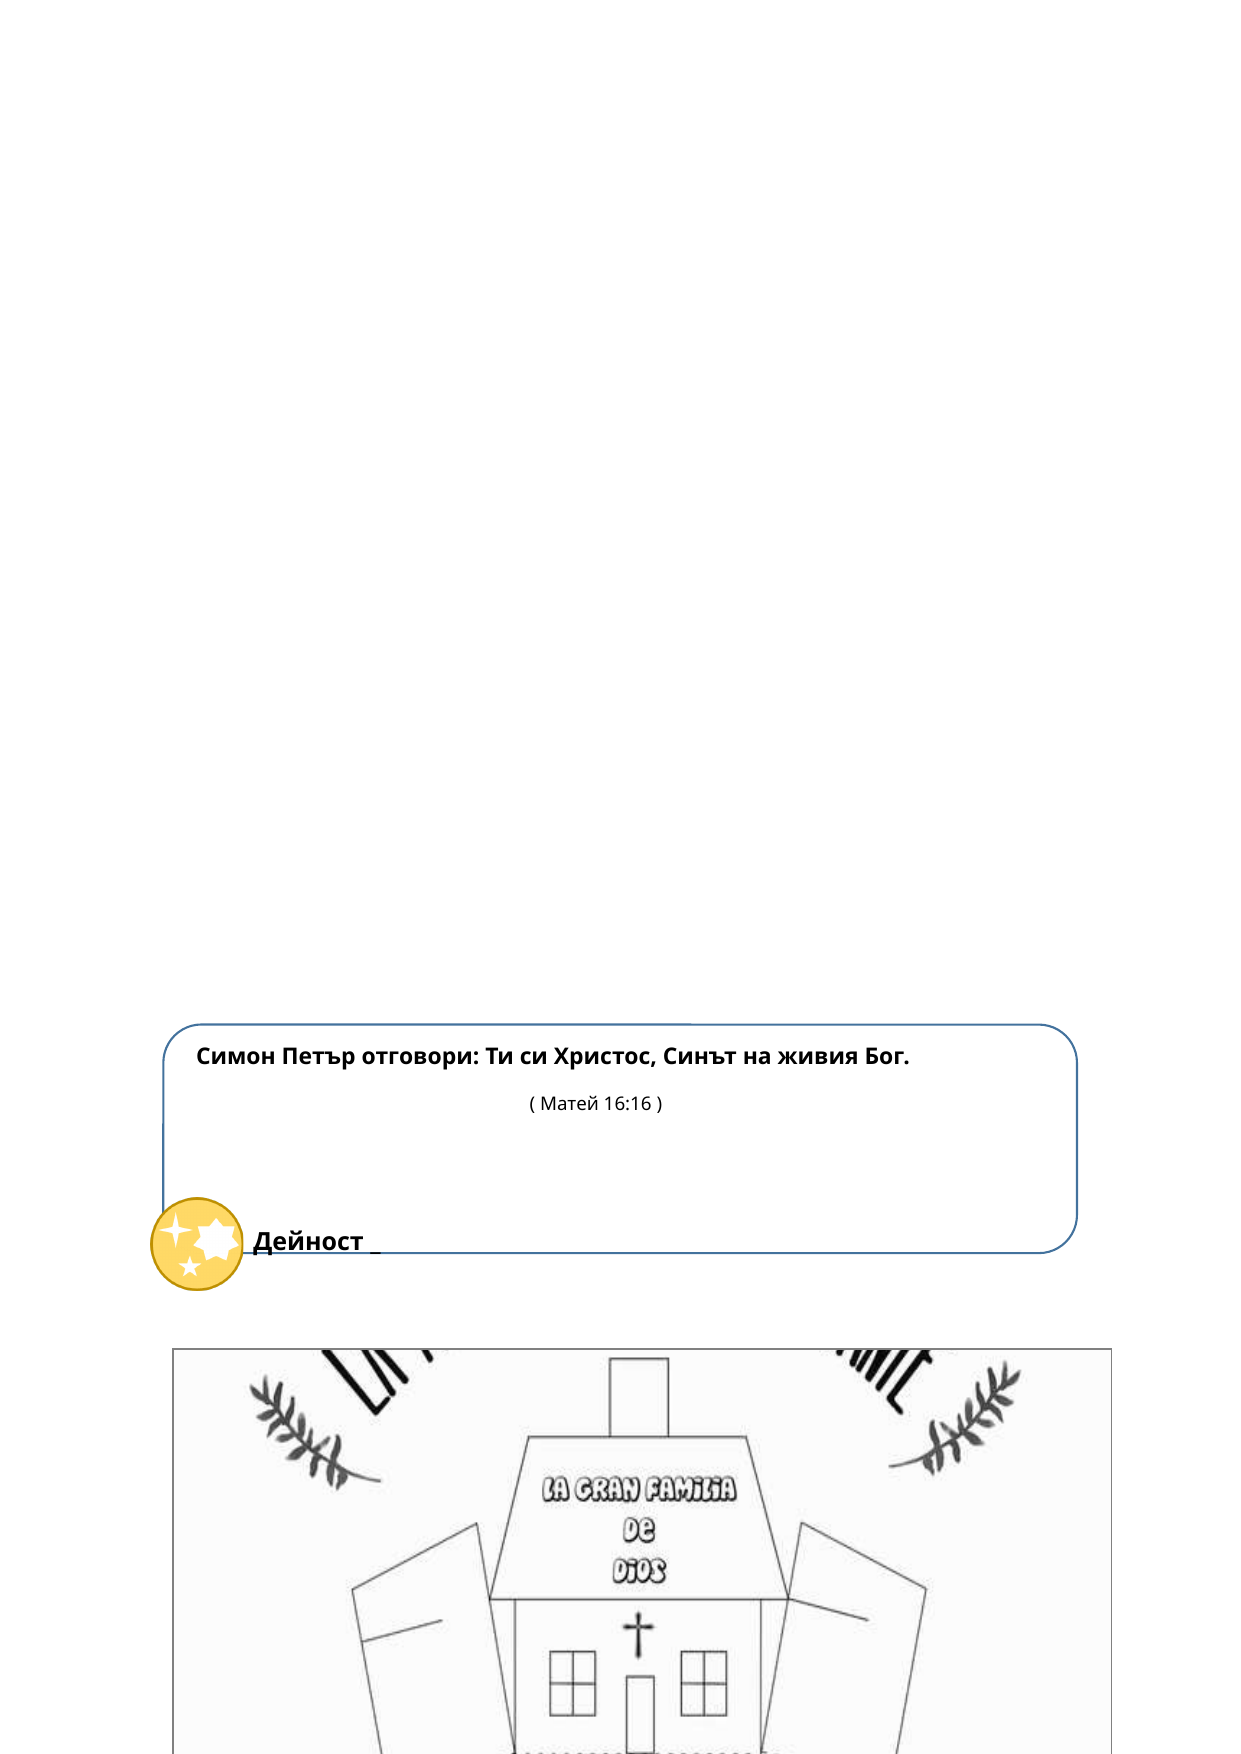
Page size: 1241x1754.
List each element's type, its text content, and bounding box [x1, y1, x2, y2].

picture [174, 1350, 1111, 1754]
text ( Матей 16:16 ) [150, 1090, 1090, 1116]
text Симон Петър отговори: Ти си Христос, Синът на живия Бог. [150, 1040, 1090, 1071]
picture [150, 1197, 244, 1291]
text Дейност _ [244, 1223, 1090, 1257]
